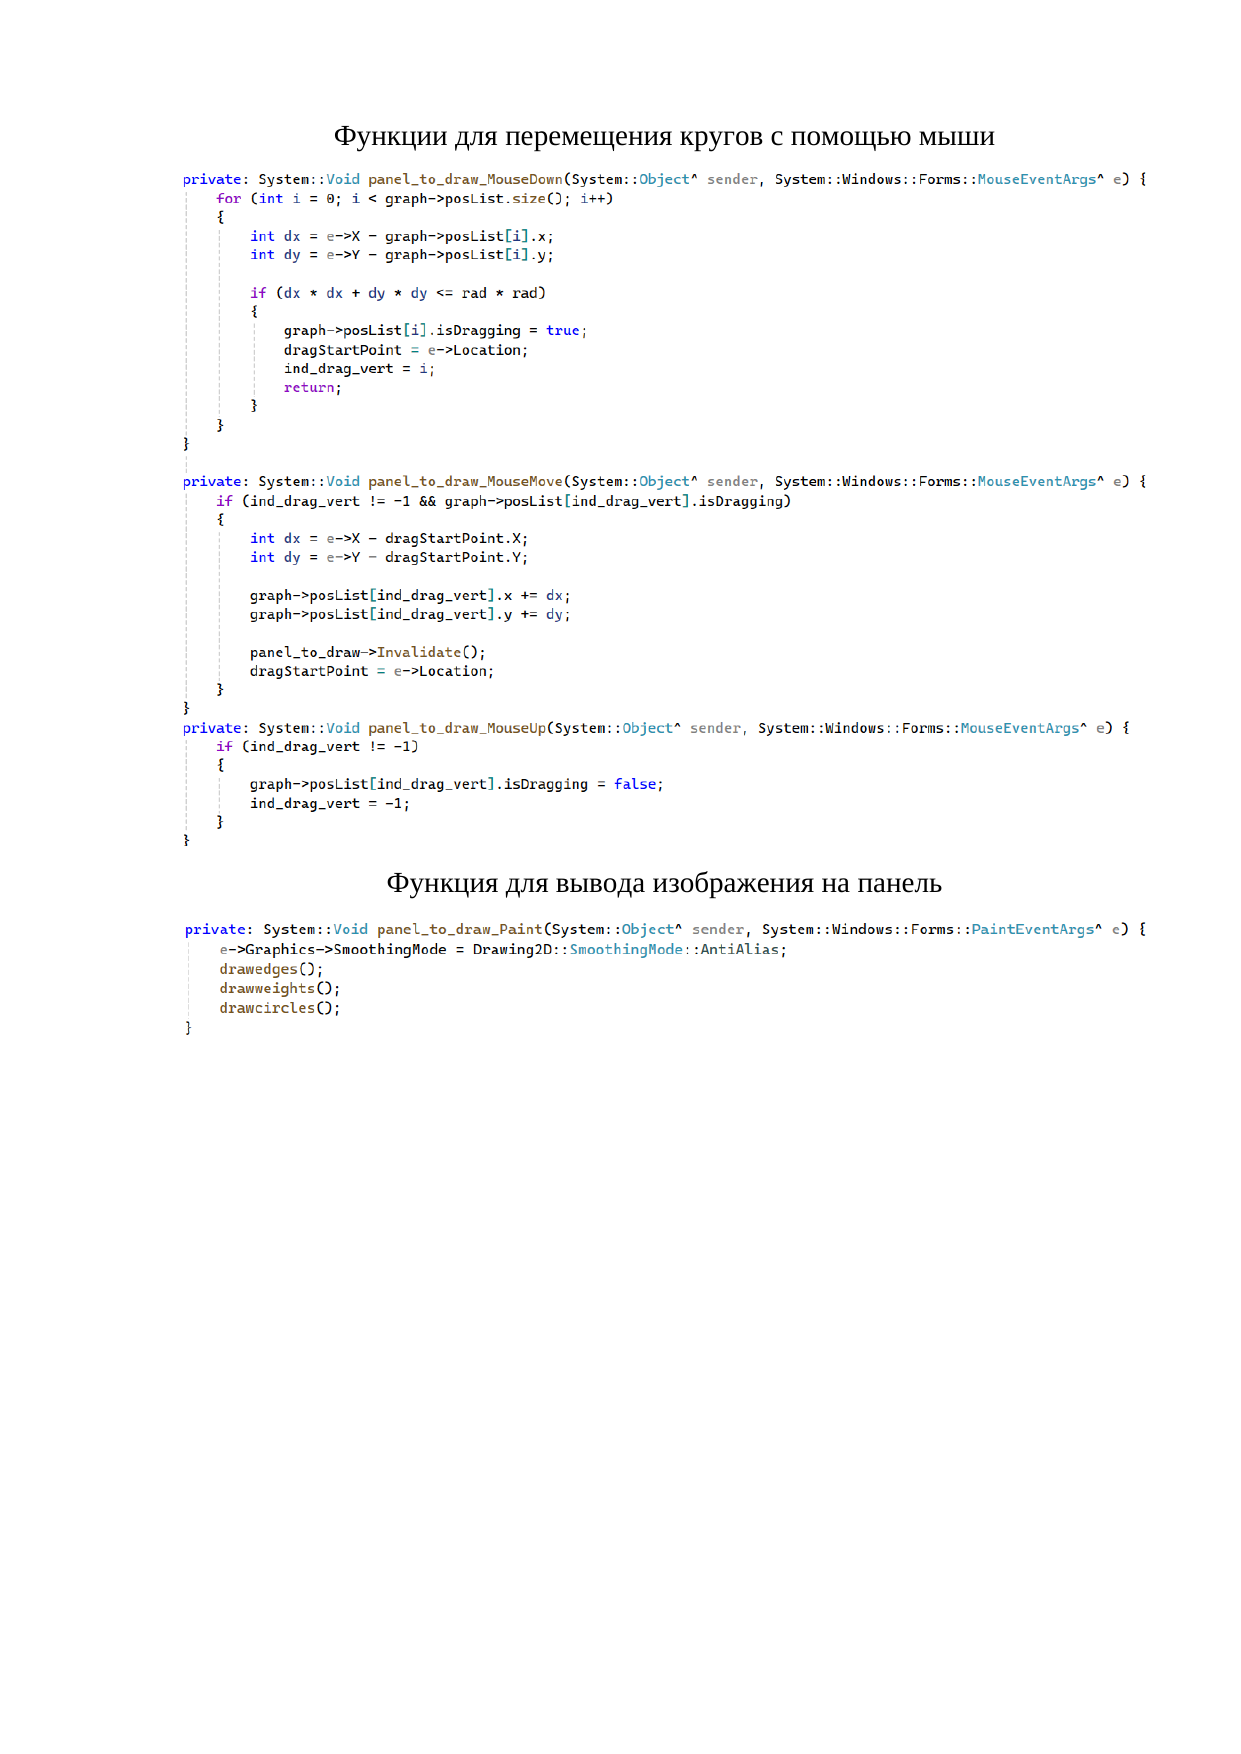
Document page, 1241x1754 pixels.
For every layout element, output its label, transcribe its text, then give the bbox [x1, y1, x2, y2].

picture [177, 171, 1152, 846]
text Функция для вывода изображения на панель [177, 865, 1152, 898]
picture [177, 917, 1152, 1040]
text Функции для перемещения кругов с помощью мыши [177, 118, 1152, 152]
